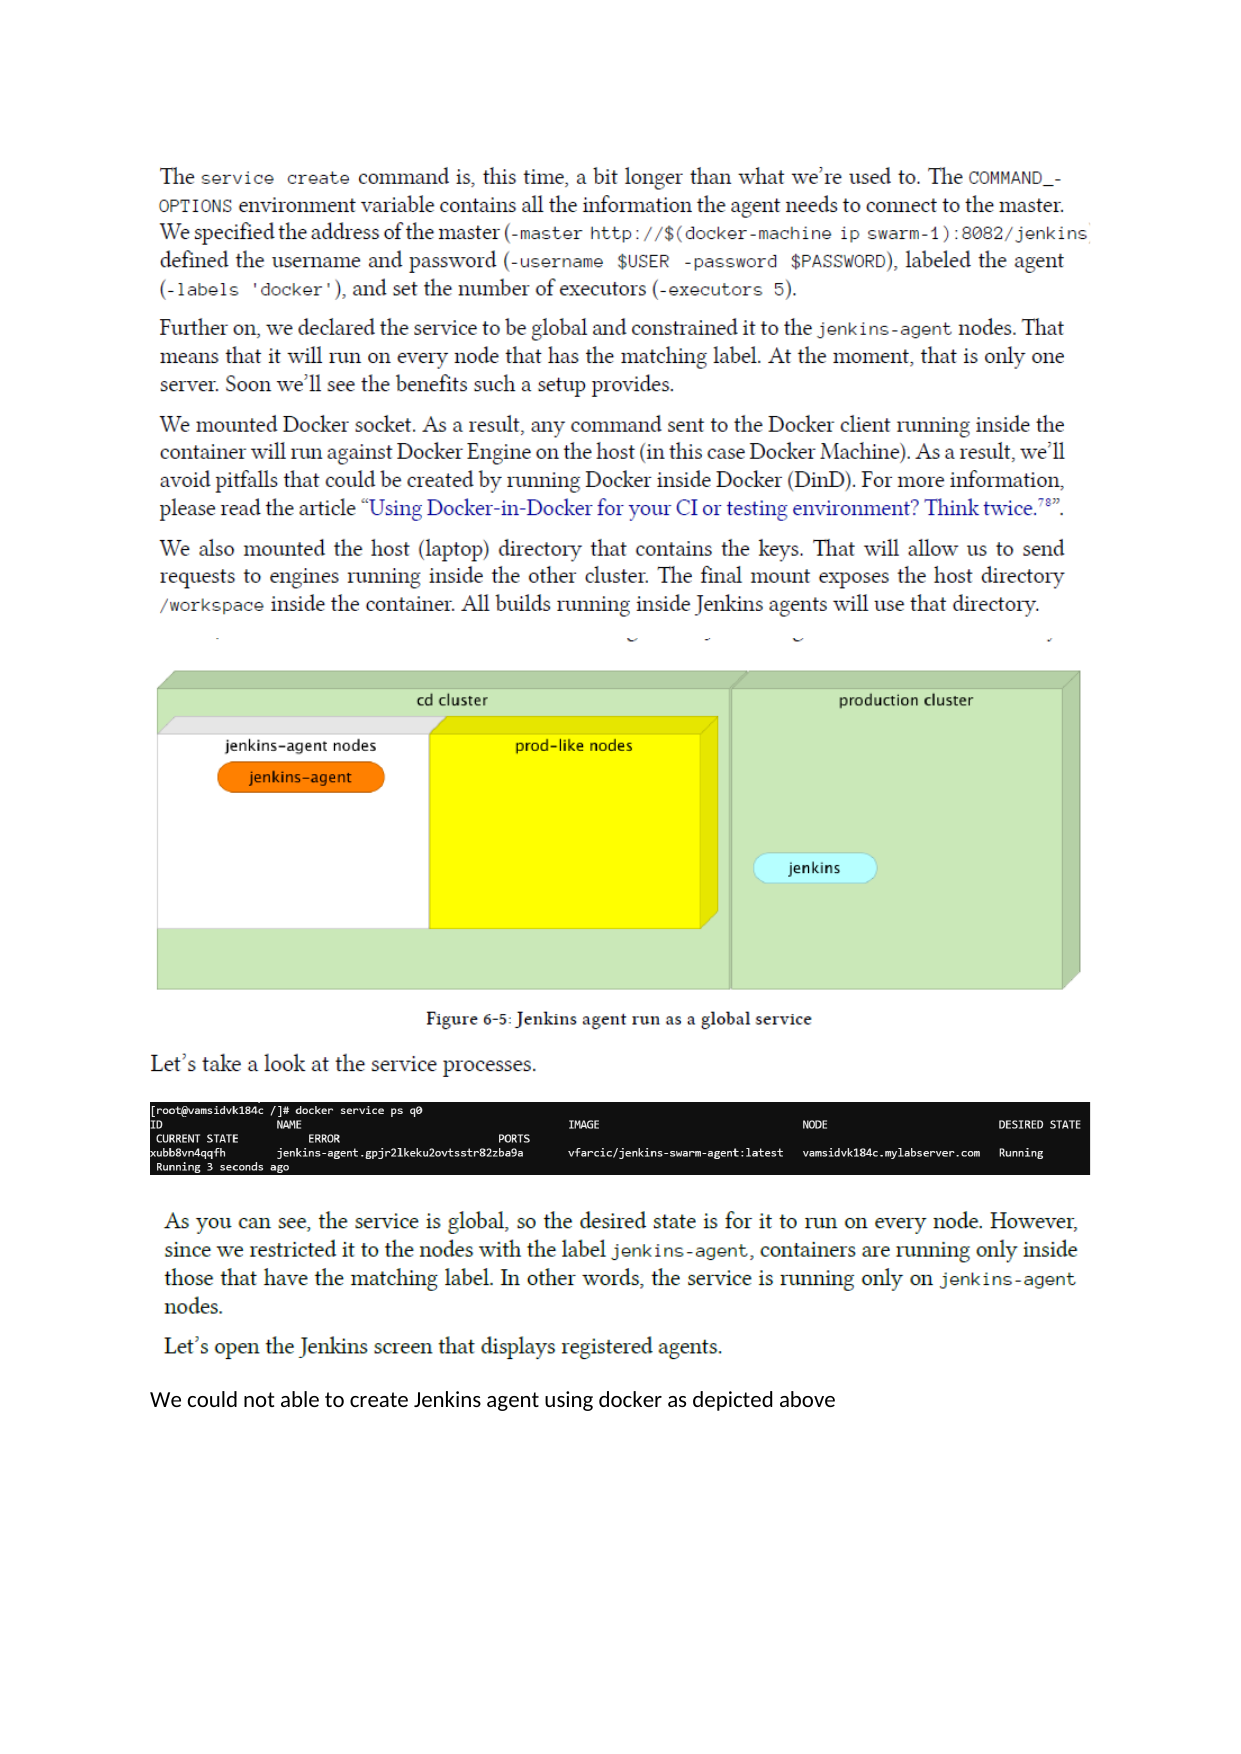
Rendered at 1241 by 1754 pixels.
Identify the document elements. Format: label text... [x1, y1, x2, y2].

text We could not able to create Jenkins agent using docker as depicted above [150, 1385, 1090, 1413]
picture [150, 150, 1091, 620]
picture [150, 1102, 1091, 1175]
picture [150, 1193, 1091, 1366]
picture [150, 638, 1091, 1084]
